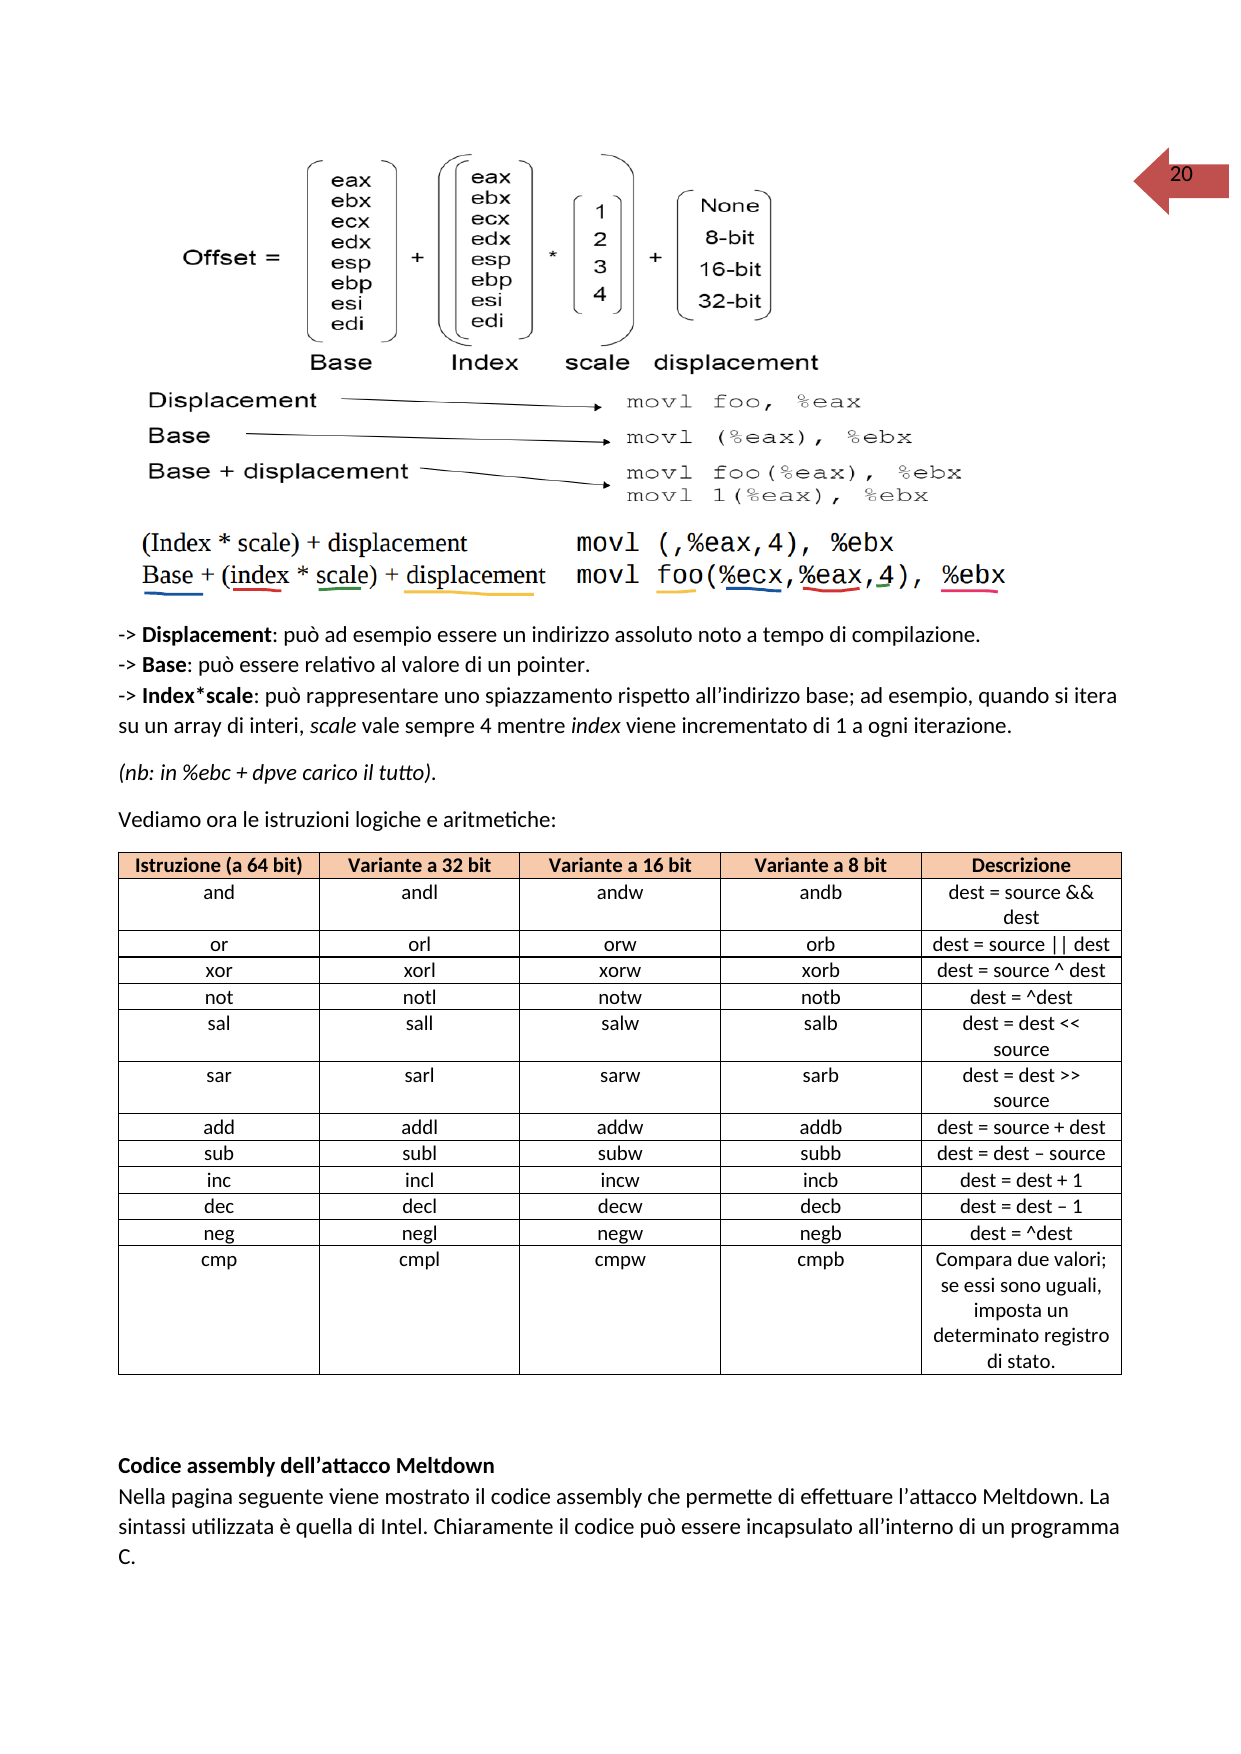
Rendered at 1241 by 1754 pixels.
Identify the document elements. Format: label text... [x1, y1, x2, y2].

table_cell dest = source && dest [922, 879, 1121, 930]
table_cell decl [320, 1194, 519, 1219]
table_cell cmpb [721, 1246, 921, 1373]
table_cell decb [721, 1194, 921, 1219]
table_cell incl [320, 1167, 519, 1192]
table_cell sarl [320, 1062, 519, 1113]
table_cell andw [520, 879, 720, 930]
table_header Descrizione [922, 853, 1121, 878]
table_cell xorb [721, 958, 921, 983]
table_cell decw [520, 1194, 720, 1219]
table_cell dest = ^dest [922, 1220, 1121, 1245]
text (nb: in %ebc + dpve carico il tutto). [118, 758, 1122, 786]
table_cell dest = dest >> source [922, 1062, 1121, 1113]
table_cell xorw [520, 958, 720, 983]
table_cell negb [721, 1220, 921, 1245]
table_cell addb [721, 1114, 921, 1139]
table_cell notl [320, 984, 519, 1009]
table_cell notw [520, 984, 720, 1009]
table_cell sarb [721, 1062, 921, 1113]
table_cell cmpw [520, 1246, 720, 1373]
table_cell incw [520, 1167, 720, 1192]
table_cell addl [320, 1114, 519, 1139]
table_cell incb [721, 1167, 921, 1192]
table_cell neg [119, 1220, 319, 1245]
table_cell sub [119, 1141, 319, 1166]
table_cell add [119, 1114, 319, 1139]
table_cell dest = ^dest [922, 984, 1121, 1009]
table_cell dest = dest – 1 [922, 1194, 1121, 1219]
table_cell subb [721, 1141, 921, 1166]
table_cell xor [119, 958, 319, 983]
text -> Displacement: può ad esempio essere un indirizzo assoluto noto a tempo di compilazione. -> Base: può essere relativo al valore di un pointer. -> Index*scale: può rappresentare uno spiazzamento rispetto all’indirizzo base; ad esempio, quando si itera su un array di interi, scale vale sempre 4 mentre index viene incrementato di 1 a ogni iterazione. [118, 620, 1122, 739]
table_cell salb [721, 1010, 921, 1061]
table_cell orb [721, 931, 921, 956]
table_cell dec [119, 1194, 319, 1219]
table_cell sall [320, 1010, 519, 1061]
table_cell Compara due valori; se essi sono uguali, imposta un determinato registro di stato. [922, 1246, 1121, 1373]
table_cell dest = dest + 1 [922, 1167, 1121, 1192]
table_cell sar [119, 1062, 319, 1113]
table_header Variante a 32 bit [320, 853, 519, 878]
table_cell subl [320, 1141, 519, 1166]
table_cell notb [721, 984, 921, 1009]
table_cell dest = source || dest [922, 931, 1121, 956]
table_cell andb [721, 879, 921, 930]
table_cell dest = dest – source [922, 1141, 1121, 1166]
table_cell negl [320, 1220, 519, 1245]
table_cell dest = source ^ dest [922, 958, 1121, 983]
table_cell subw [520, 1141, 720, 1166]
table_cell dest = source + dest [922, 1114, 1121, 1139]
table_cell not [119, 984, 319, 1009]
table_cell orw [520, 931, 720, 956]
table_cell andl [320, 879, 519, 930]
text Vediamo ora le istruzioni logiche e aritmetiche: [118, 805, 1122, 833]
table_header Variante a 16 bit [520, 853, 720, 878]
table_cell sarw [520, 1062, 720, 1113]
text Codice assembly dell’attacco Meltdown Nella pagina seguente viene mostrato il codice assembly che permette di effettuare l’attacco Meltdown. La sintassi utilizzata è quella di Intel. Chiaramente il codice può essere incapsulato all’interno di un programma C. [118, 1421, 1122, 1570]
table_cell addw [520, 1114, 720, 1139]
table_cell dest = dest << source [922, 1010, 1121, 1061]
table_cell cmp [119, 1246, 319, 1373]
table_cell and [119, 879, 319, 930]
table_cell or [119, 931, 319, 956]
table_cell xorl [320, 958, 519, 983]
table_header Istruzione (a 64 bit) [119, 853, 319, 878]
table_cell cmpl [320, 1246, 519, 1373]
table_cell inc [119, 1167, 319, 1192]
table_cell sal [119, 1010, 319, 1061]
table_cell negw [520, 1220, 720, 1245]
picture [118, 147, 1020, 602]
table_cell orl [320, 931, 519, 956]
table_header Variante a 8 bit [721, 853, 921, 878]
table_cell salw [520, 1010, 720, 1061]
